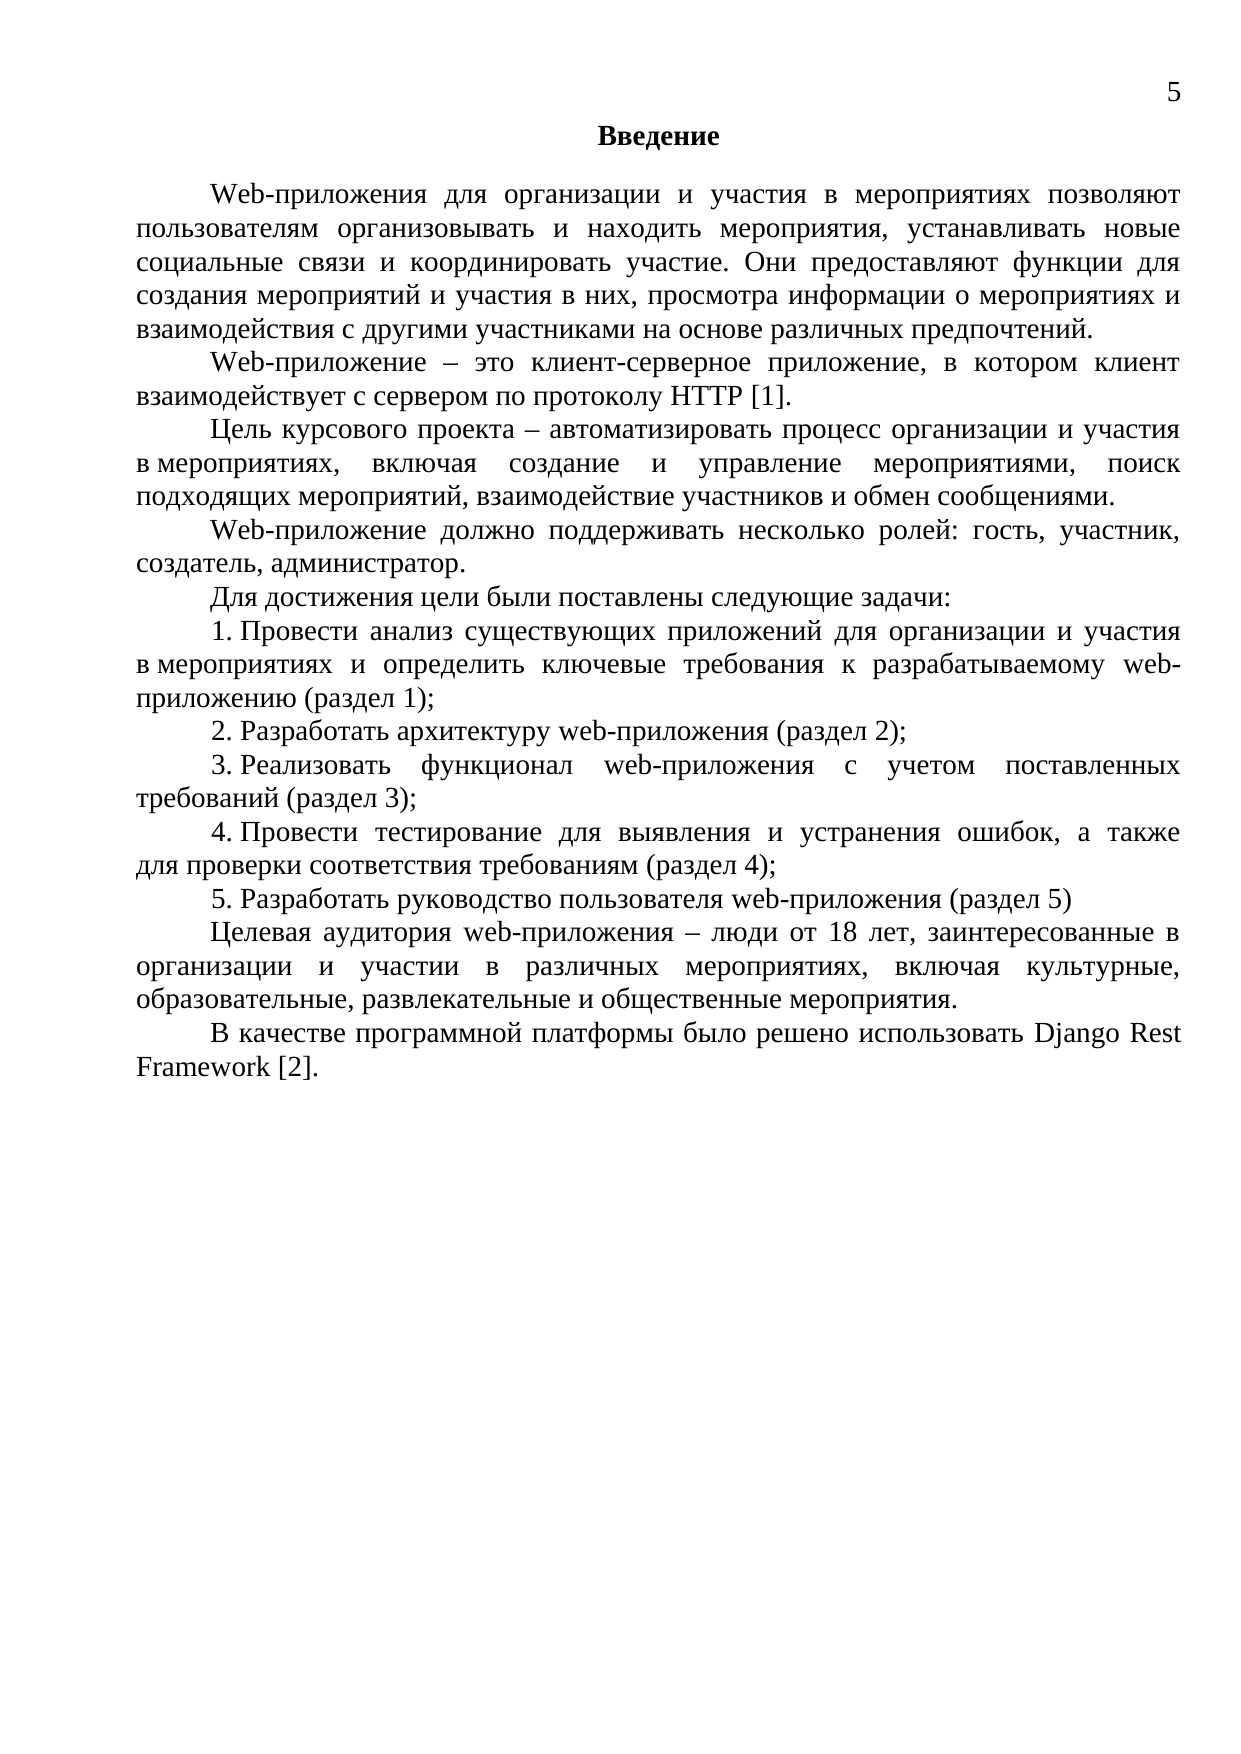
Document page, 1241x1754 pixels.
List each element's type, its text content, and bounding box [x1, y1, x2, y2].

list Провести тестирование для выявления и устранения ошибок, а также для проверки соответствия требованиям (раздел 4); [136, 814, 1181, 881]
list Разработать архитектуру web-приложения (раздел 2); [136, 713, 1181, 747]
list Реализовать функционал web-приложения с учетом поставленных требований (раздел 3); [136, 747, 1181, 814]
text Web-приложения для организации и участия в мероприятиях позволяют пользователям организовывать и находить мероприятия, устанавливать новые социальные связи и координировать участие. Они предоставляют функции для создания мероприятий и участия в них, просмотра информации о мероприятиях и взаимодействия с другими участниками на основе различных предпочтений. [136, 177, 1181, 344]
text Web-приложение – это клиент-серверное приложение, в котором клиент взаимодействует с сервером по протоколу HTTP [1]. [136, 344, 1181, 411]
text Web-приложение должно поддерживать несколько ролей: гость, участник, создатель, администратор. [136, 512, 1181, 579]
text В качестве программной платформы было решено использовать Django Rest Framework [2]. [136, 1015, 1181, 1082]
list Разработать руководство пользователя web-приложения (раздел 5) [136, 881, 1181, 914]
text Целевая аудитория web-приложения – люди от 18 лет, заинтересованные в организации и участии в различных мероприятиях, включая культурные, образовательные, развлекательные и общественные мероприятия. [136, 914, 1181, 1015]
text Цель курсового проекта – автоматизировать процесс организации и участия в мероприятиях, включая создание и управление мероприятиями, поиск подходящих мероприятий, взаимодействие участников и обмен сообщениями. [136, 411, 1181, 512]
subtitle Введение [136, 118, 1181, 152]
text Для достижения цели были поставлены следующие задачи: [136, 579, 1181, 613]
list Провести анализ существующих приложений для организации и участия в мероприятиях и определить ключевые требования к разрабатываемому web-приложению (раздел 1); [136, 613, 1181, 713]
